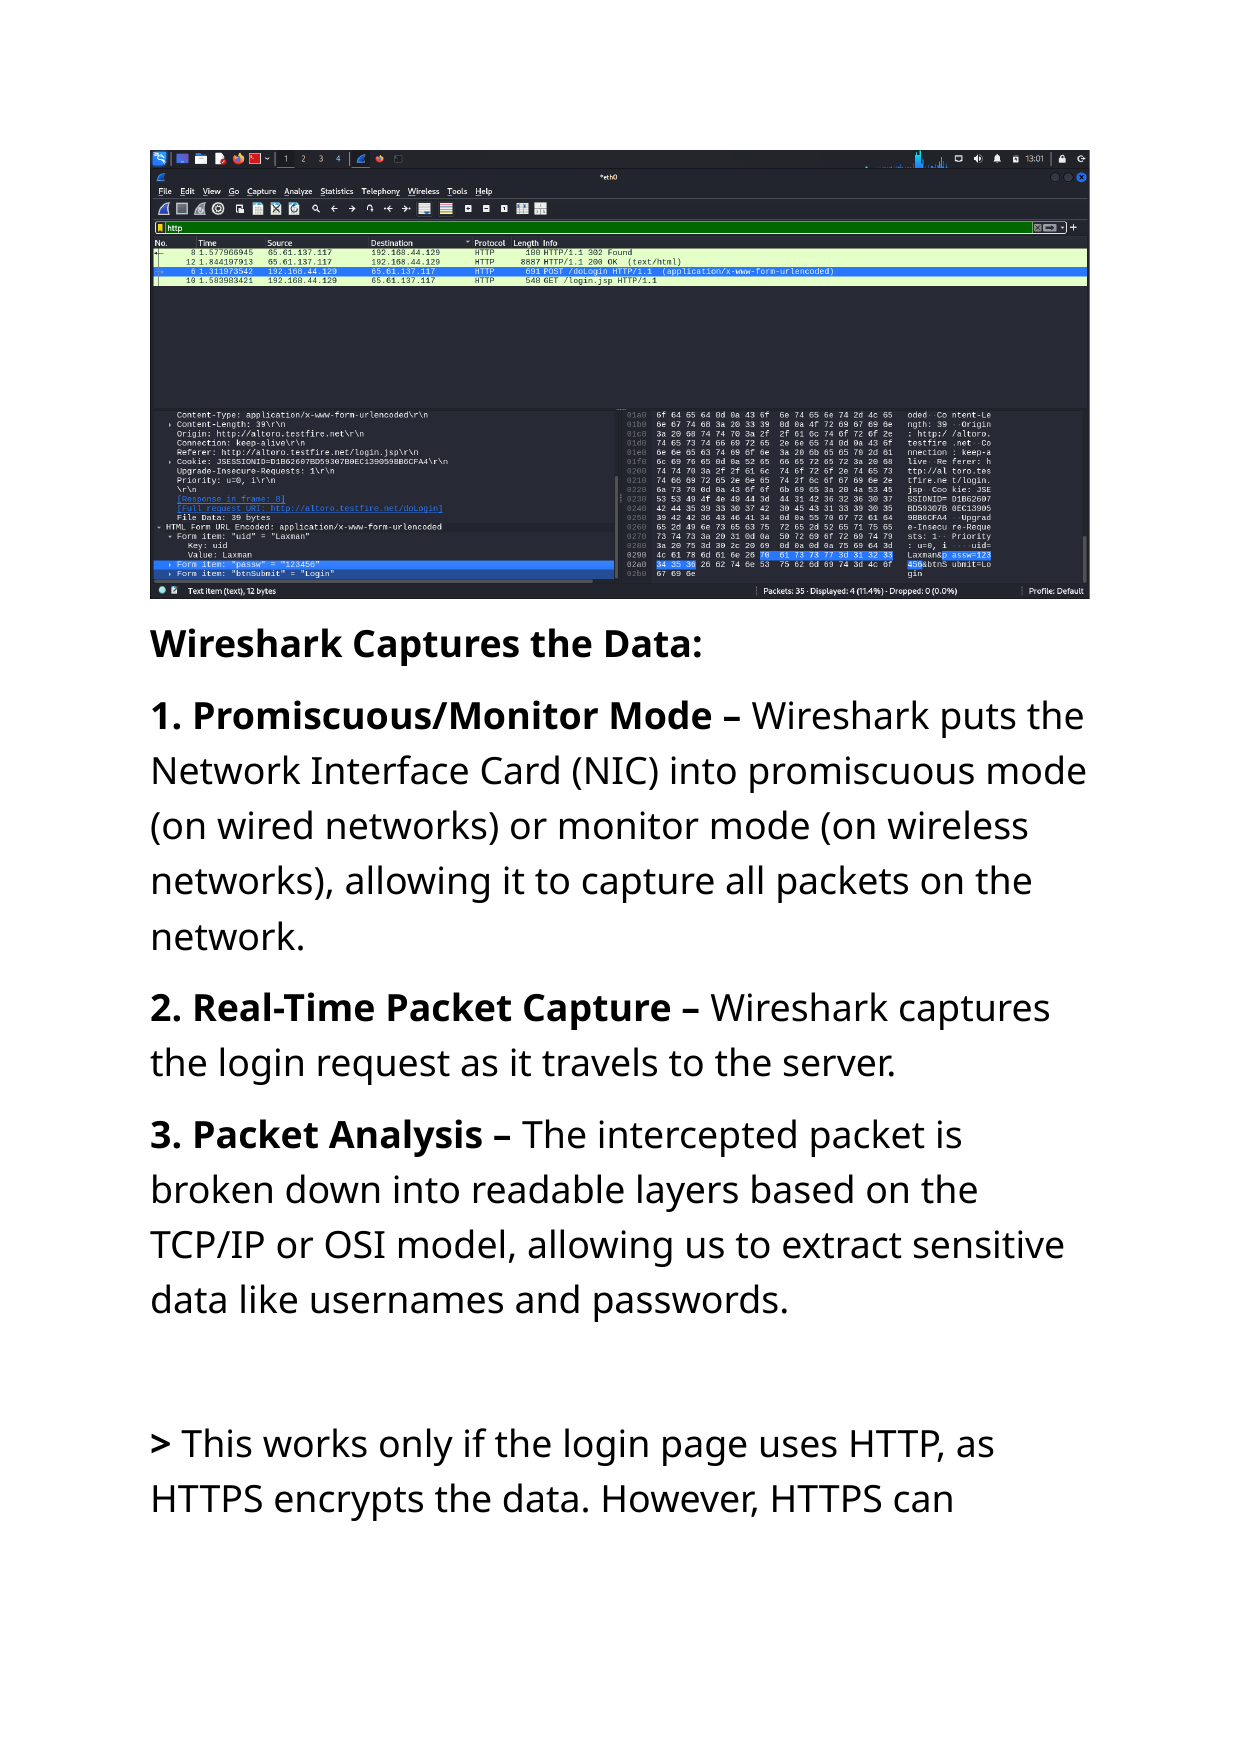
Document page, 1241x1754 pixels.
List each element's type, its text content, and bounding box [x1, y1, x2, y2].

picture [150, 150, 1090, 599]
list Real-Time Packet Capture – Wireshark captures the login request as it travels to the server. [150, 982, 1090, 1088]
list Promiscuous/Monitor Mode – Wireshark puts the Network Interface Card (NIC) into promiscuous mode (on wired networks) or monitor mode (on wireless networks), allowing it to capture all packets on the network. [150, 689, 1090, 961]
list Wireshark Captures the Data: [150, 618, 1090, 669]
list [150, 1417, 1090, 1523]
list 3. Packet Analysis – The intercepted packet is broken down into readable layers based on the TCP/IP or OSI model, allowing us to extract sensitive data like usernames and passwords. [150, 1108, 1090, 1325]
